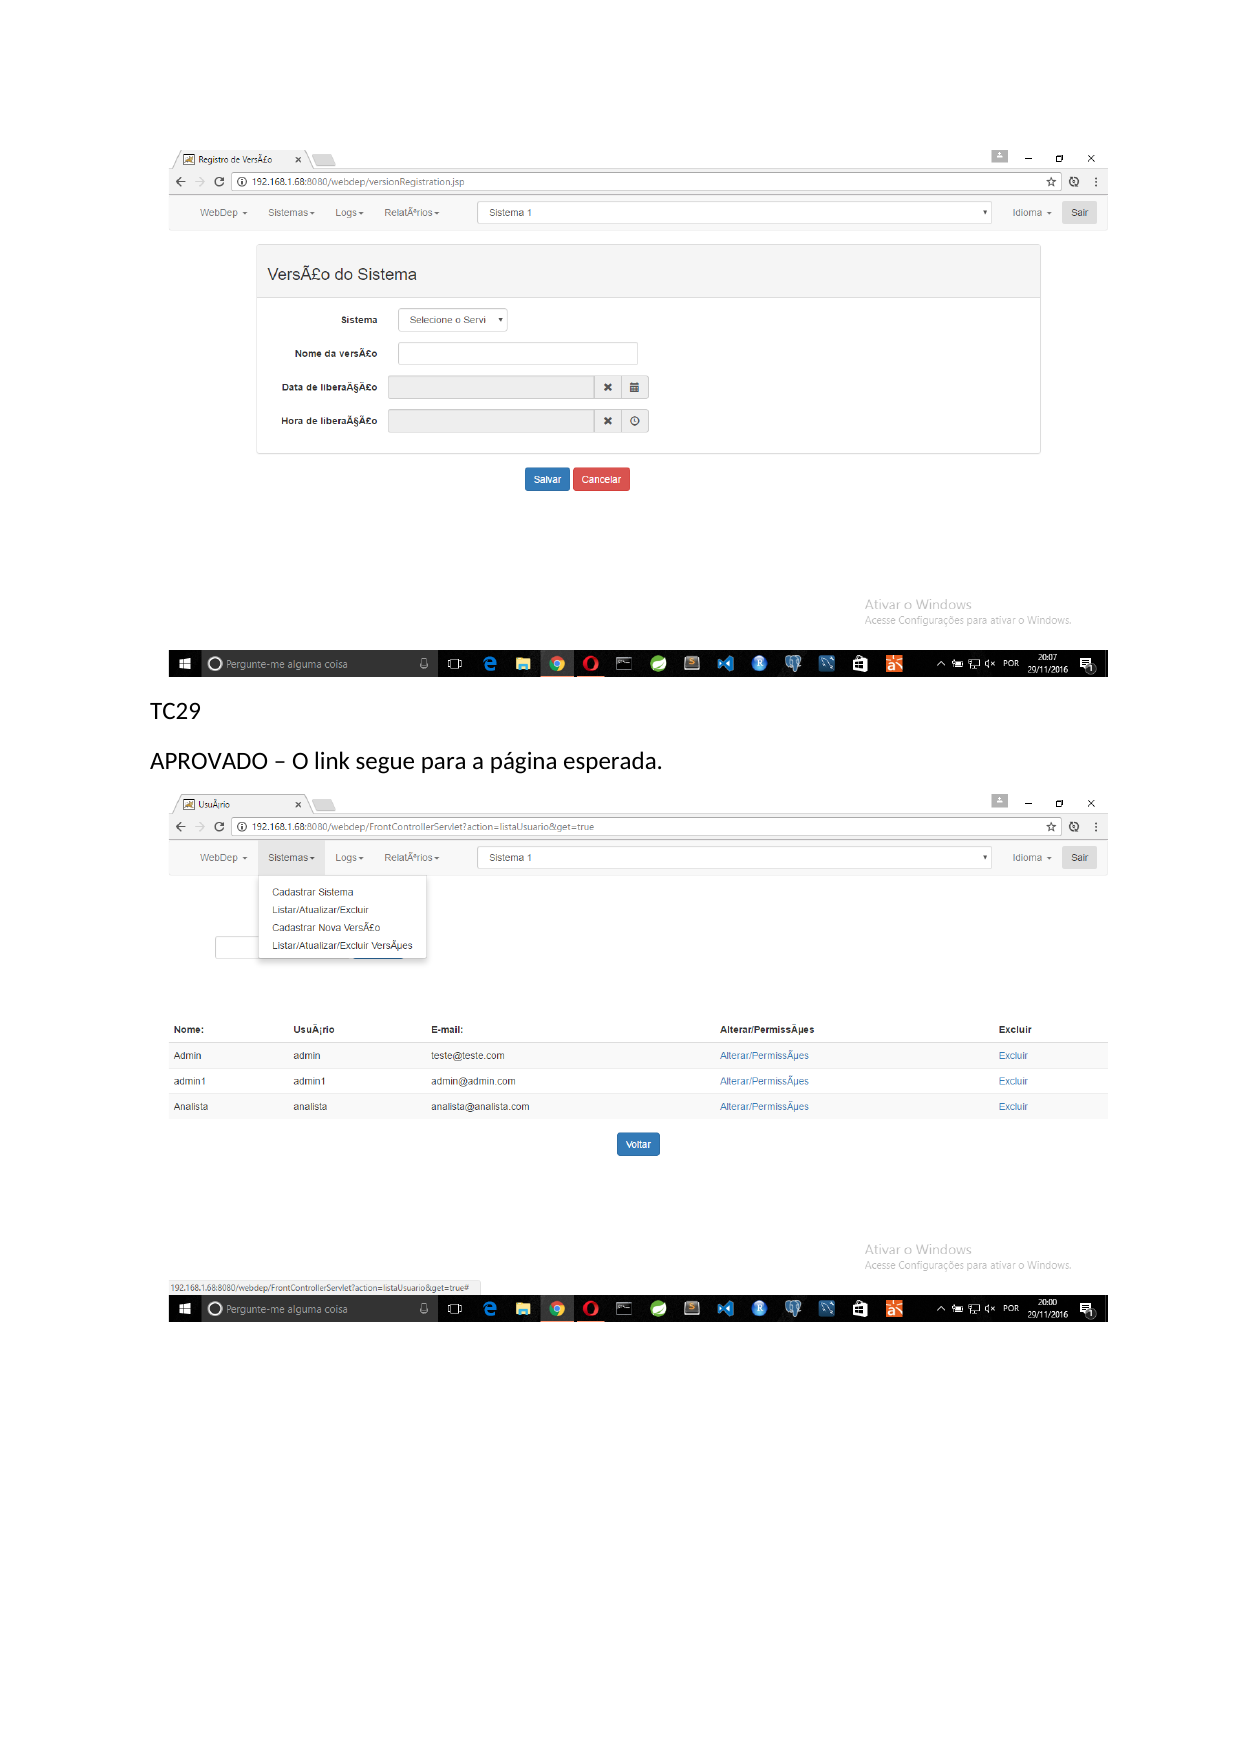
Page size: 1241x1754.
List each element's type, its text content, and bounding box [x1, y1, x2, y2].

text APROVADO – O link segue para a página esperada. [150, 745, 1090, 776]
text TC29 [150, 695, 1090, 726]
